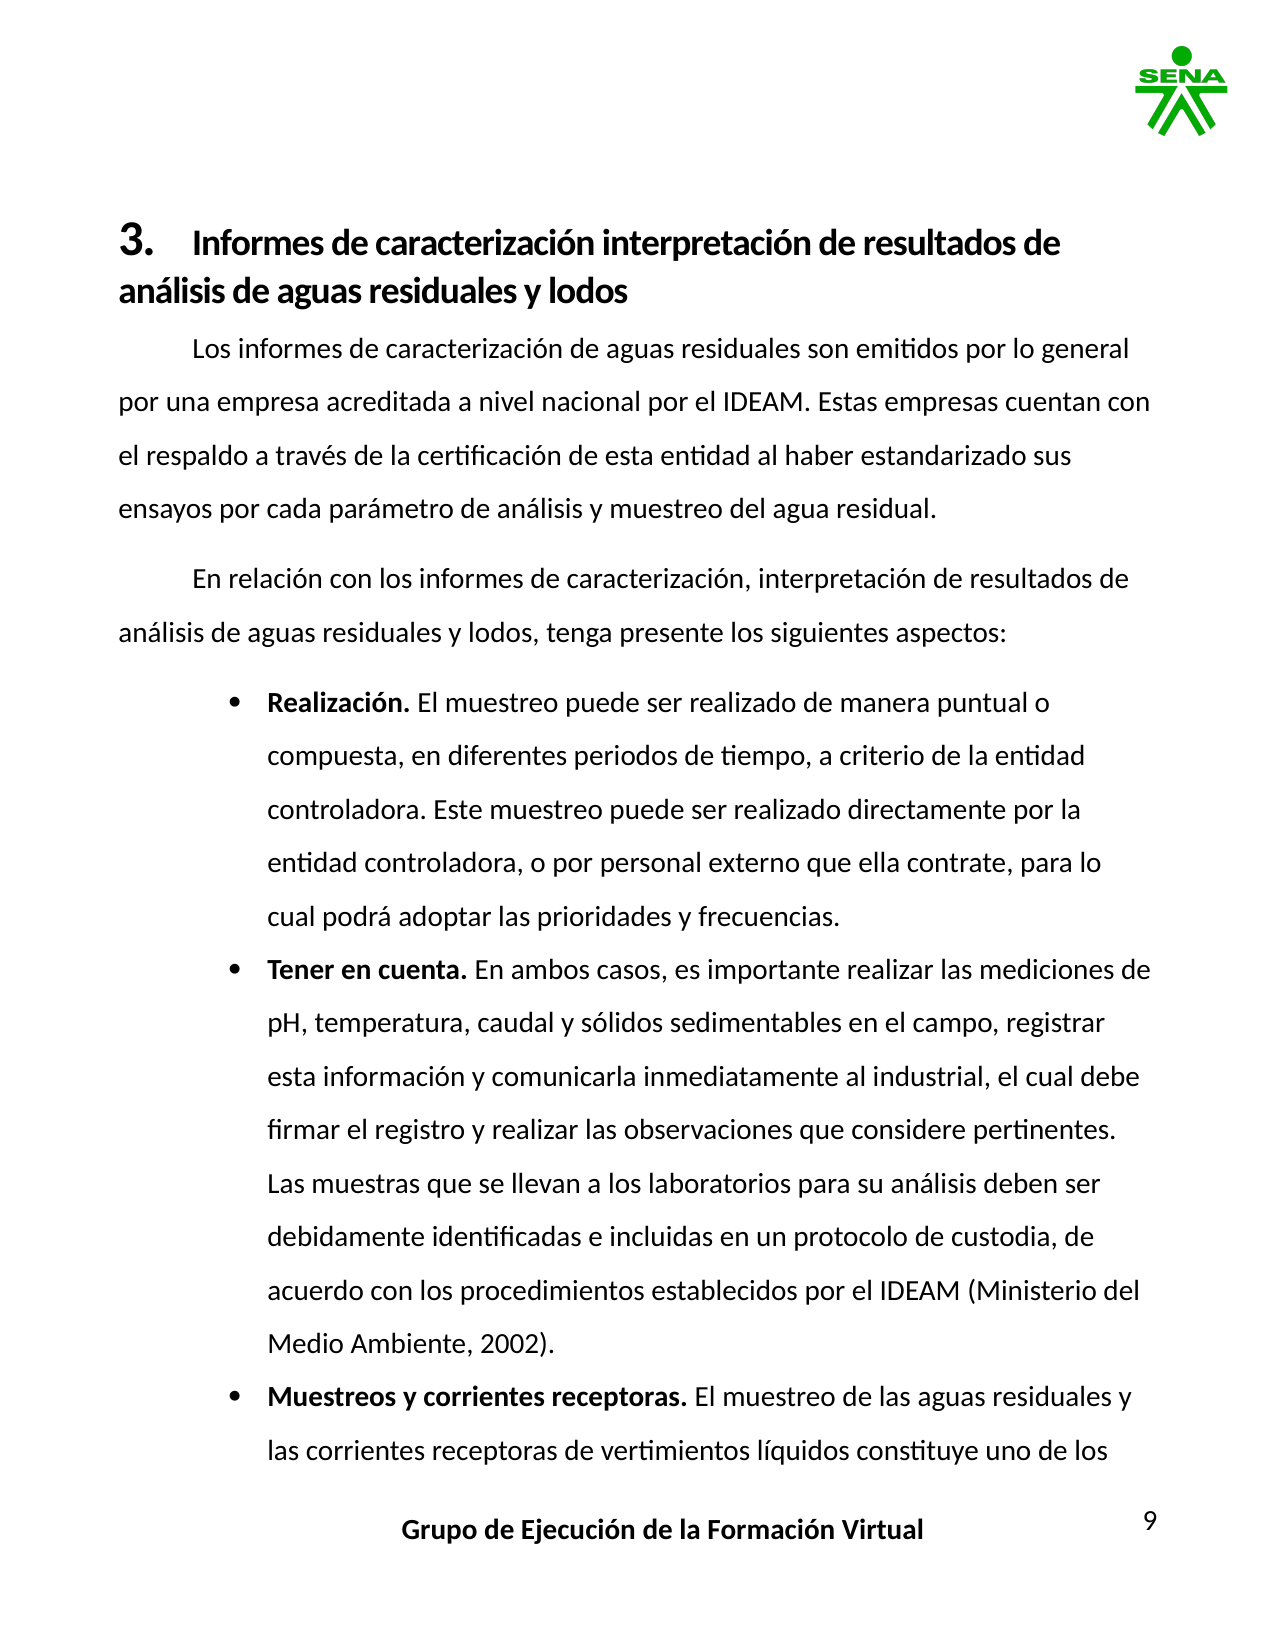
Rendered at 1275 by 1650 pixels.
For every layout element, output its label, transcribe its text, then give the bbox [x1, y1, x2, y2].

text Los informes de caracterización de aguas residuales son emitidos por lo general por una empresa acreditada a nivel nacional por el IDEAM. Estas empresas cuentan con el respaldo a través de la certificación de esta entidad al haber estandarizado sus ensayos por cada parámetro de análisis y muestreo del agua residual. [118, 330, 1157, 526]
subtitle Informes de caracterización interpretación de resultados de análisis de aguas residuales y lodos [118, 206, 1157, 313]
picture [1135, 46, 1228, 136]
list Tener en cuenta. En ambos casos, es importante realizar las mediciones de pH, temperatura, caudal y sólidos sedimentables en el campo, registrar esta información y comunicarla inmediatamente al industrial, el cual debe firmar el registro y realizar las observaciones que considere pertinentes. Las muestras que se llevan a los laboratorios para su análisis deben ser debidamente identificadas e incluidas en un protocolo de custodia, de acuerdo con los procedimientos establecidos por el IDEAM (Ministerio del Medio Ambiente, 2002). [229, 951, 1157, 1361]
list Realización. El muestreo puede ser realizado de manera puntual o compuesta, en diferentes periodos de tiempo, a criterio de la entidad controladora. Este muestreo puede ser realizado directamente por la entidad controladora, o por personal externo que ella contrate, para lo cual podrá adoptar las prioridades y frecuencias. [229, 684, 1157, 933]
text En relación con los informes de caracterización, interpretación de resultados de análisis de aguas residuales y lodos, tenga presente los siguientes aspectos: [118, 560, 1157, 649]
